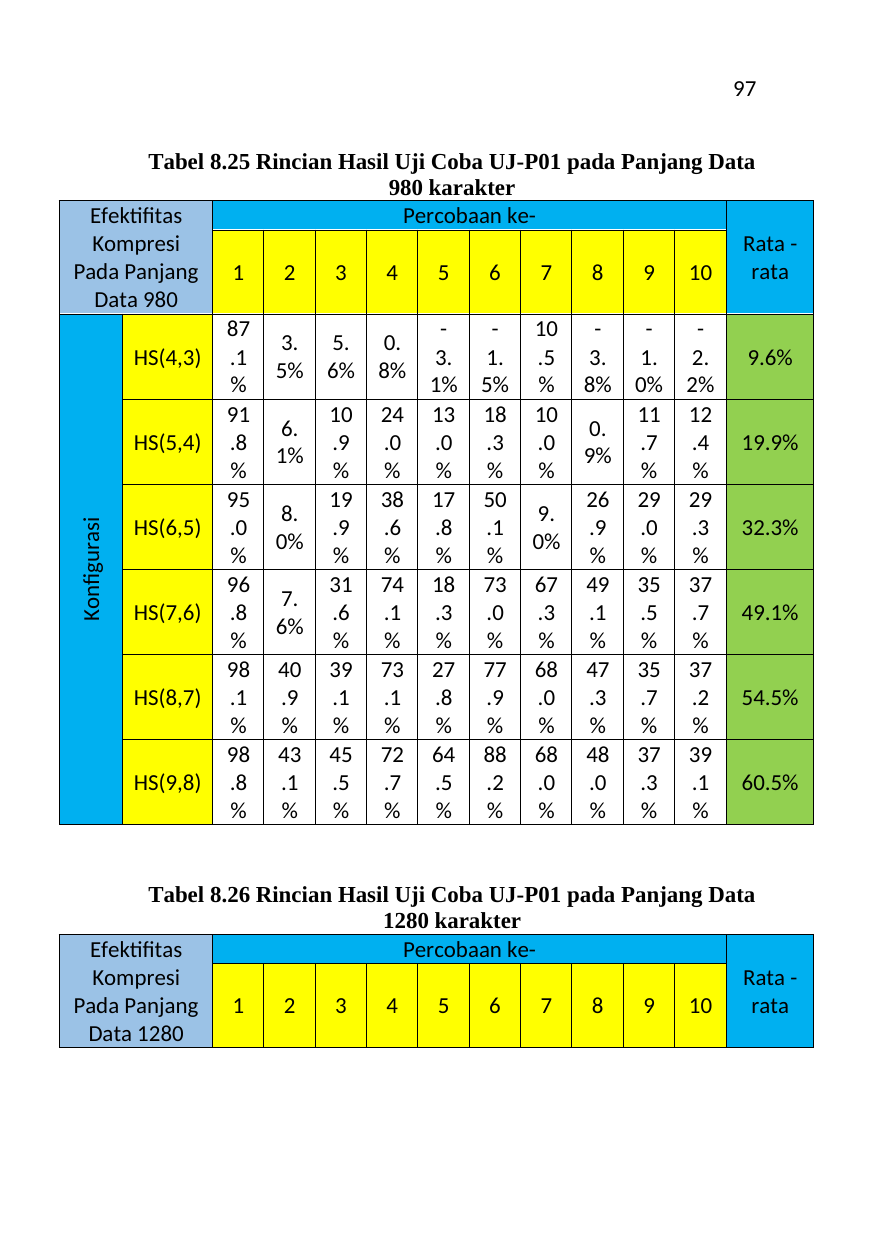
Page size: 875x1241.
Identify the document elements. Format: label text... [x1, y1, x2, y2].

table_cell 37.2% [675, 655, 726, 739]
table_header Percobaan ke- [213, 935, 726, 963]
table_cell 73.0% [470, 570, 520, 654]
table_cell 95.0% [213, 485, 263, 569]
table_cell HS(7,6) [123, 570, 212, 654]
table_cell 91.8% [213, 400, 263, 484]
table_cell HS(8,7) [123, 655, 212, 739]
table_cell 74.1% [367, 570, 417, 654]
table_cell HS(4,3) [123, 315, 212, 399]
table_cell 67.3% [521, 570, 571, 654]
table_cell Konfigurasi [60, 315, 122, 824]
table_cell 47.3% [572, 655, 623, 739]
table_cell 4 [367, 231, 417, 313]
table_cell 26.9% [572, 485, 623, 569]
table_cell 24.0% [367, 400, 417, 484]
table_cell 9 [624, 231, 674, 313]
table_cell 10.5% [521, 315, 571, 399]
table_cell 43.1% [264, 740, 315, 824]
table_cell 60.5% [727, 740, 813, 824]
table_cell 0.8% [367, 315, 417, 399]
table_header Efektifitas Kompresi Pada Panjang Data 980 [60, 201, 212, 313]
table_cell HS(5,4) [123, 400, 212, 484]
table_cell 40.9% [264, 655, 315, 739]
table_cell 2 [264, 964, 315, 1047]
table_cell -1.5% [470, 315, 520, 399]
table_cell HS(9,8) [123, 740, 212, 824]
table_cell 12.4% [675, 400, 726, 484]
table_cell HS(6,5) [123, 485, 212, 569]
table_cell 9.0% [521, 485, 571, 569]
table_cell 1 [213, 964, 263, 1047]
table_cell 2 [264, 231, 315, 313]
table_cell 8 [572, 964, 623, 1047]
table_cell 45.5% [316, 740, 366, 824]
table_cell 31.6% [316, 570, 366, 654]
table_cell 10.9% [316, 400, 366, 484]
table_cell -2.2% [675, 315, 726, 399]
table_cell 8 [572, 231, 623, 313]
table_cell 18.3% [418, 570, 469, 654]
table_cell 7.6% [264, 570, 315, 654]
table_cell 29.3% [675, 485, 726, 569]
table_header Rata - rata [727, 201, 813, 313]
table_cell 19.9% [727, 400, 813, 484]
table_cell 87.1% [213, 315, 263, 399]
table_header Rata - rata [727, 935, 813, 1047]
table_cell 37.7% [675, 570, 726, 654]
table_header Efektifitas Kompresi Pada Panjang Data 1280 [60, 935, 212, 1047]
table_cell 0.9% [572, 400, 623, 484]
table_cell 4 [367, 964, 417, 1047]
table_cell 37.3% [624, 740, 674, 824]
table_cell 39.1% [316, 655, 366, 739]
table_cell 54.5% [727, 655, 813, 739]
table_cell 9.6% [727, 315, 813, 399]
table_cell 39.1% [675, 740, 726, 824]
table_cell 7 [521, 231, 571, 313]
table_cell 49.1% [572, 570, 623, 654]
table_cell 50.1% [470, 485, 520, 569]
table_cell 49.1% [727, 570, 813, 654]
table_cell -3.1% [418, 315, 469, 399]
table_cell 98.8% [213, 740, 263, 824]
table_cell 3 [316, 964, 366, 1047]
table_cell 13.0% [418, 400, 469, 484]
table_header Percobaan ke- [213, 201, 726, 229]
table_cell 5 [418, 231, 469, 313]
table_cell 18.3% [470, 400, 520, 484]
table_cell 96.8% [213, 570, 263, 654]
table_cell 10 [675, 964, 726, 1047]
table_cell 73.1% [367, 655, 417, 739]
table_cell 1 [213, 231, 263, 313]
table_cell 3.5% [264, 315, 315, 399]
table_cell 88.2% [470, 740, 520, 824]
table_cell 38.6% [367, 485, 417, 569]
table_cell -1.0% [624, 315, 674, 399]
table_cell 3 [316, 231, 366, 313]
table_cell 32.3% [727, 485, 813, 569]
table_cell 48.0% [572, 740, 623, 824]
table_cell 6.1% [264, 400, 315, 484]
table_cell 35.7% [624, 655, 674, 739]
table_cell 68.0% [521, 740, 571, 824]
table_cell 7 [521, 964, 571, 1047]
table_cell 8.0% [264, 485, 315, 569]
table_cell 35.5% [624, 570, 674, 654]
table_cell 11.7% [624, 400, 674, 484]
table_cell 19.9% [316, 485, 366, 569]
table_cell 77.9% [470, 655, 520, 739]
table_cell 6 [470, 231, 520, 313]
table_cell 72.7% [367, 740, 417, 824]
table_cell 5.6% [316, 315, 366, 399]
table_cell 68.0% [521, 655, 571, 739]
table_cell 29.0% [624, 485, 674, 569]
table_cell 98.1% [213, 655, 263, 739]
table_cell 64.5% [418, 740, 469, 824]
table_cell 10 [675, 231, 726, 313]
table_cell 10.0% [521, 400, 571, 484]
table_cell 27.8% [418, 655, 469, 739]
table_cell 9 [624, 964, 674, 1047]
table_cell 5 [418, 964, 469, 1047]
table_cell 17.8% [418, 485, 469, 569]
table_cell 6 [470, 964, 520, 1047]
table_cell -3.8% [572, 315, 623, 399]
